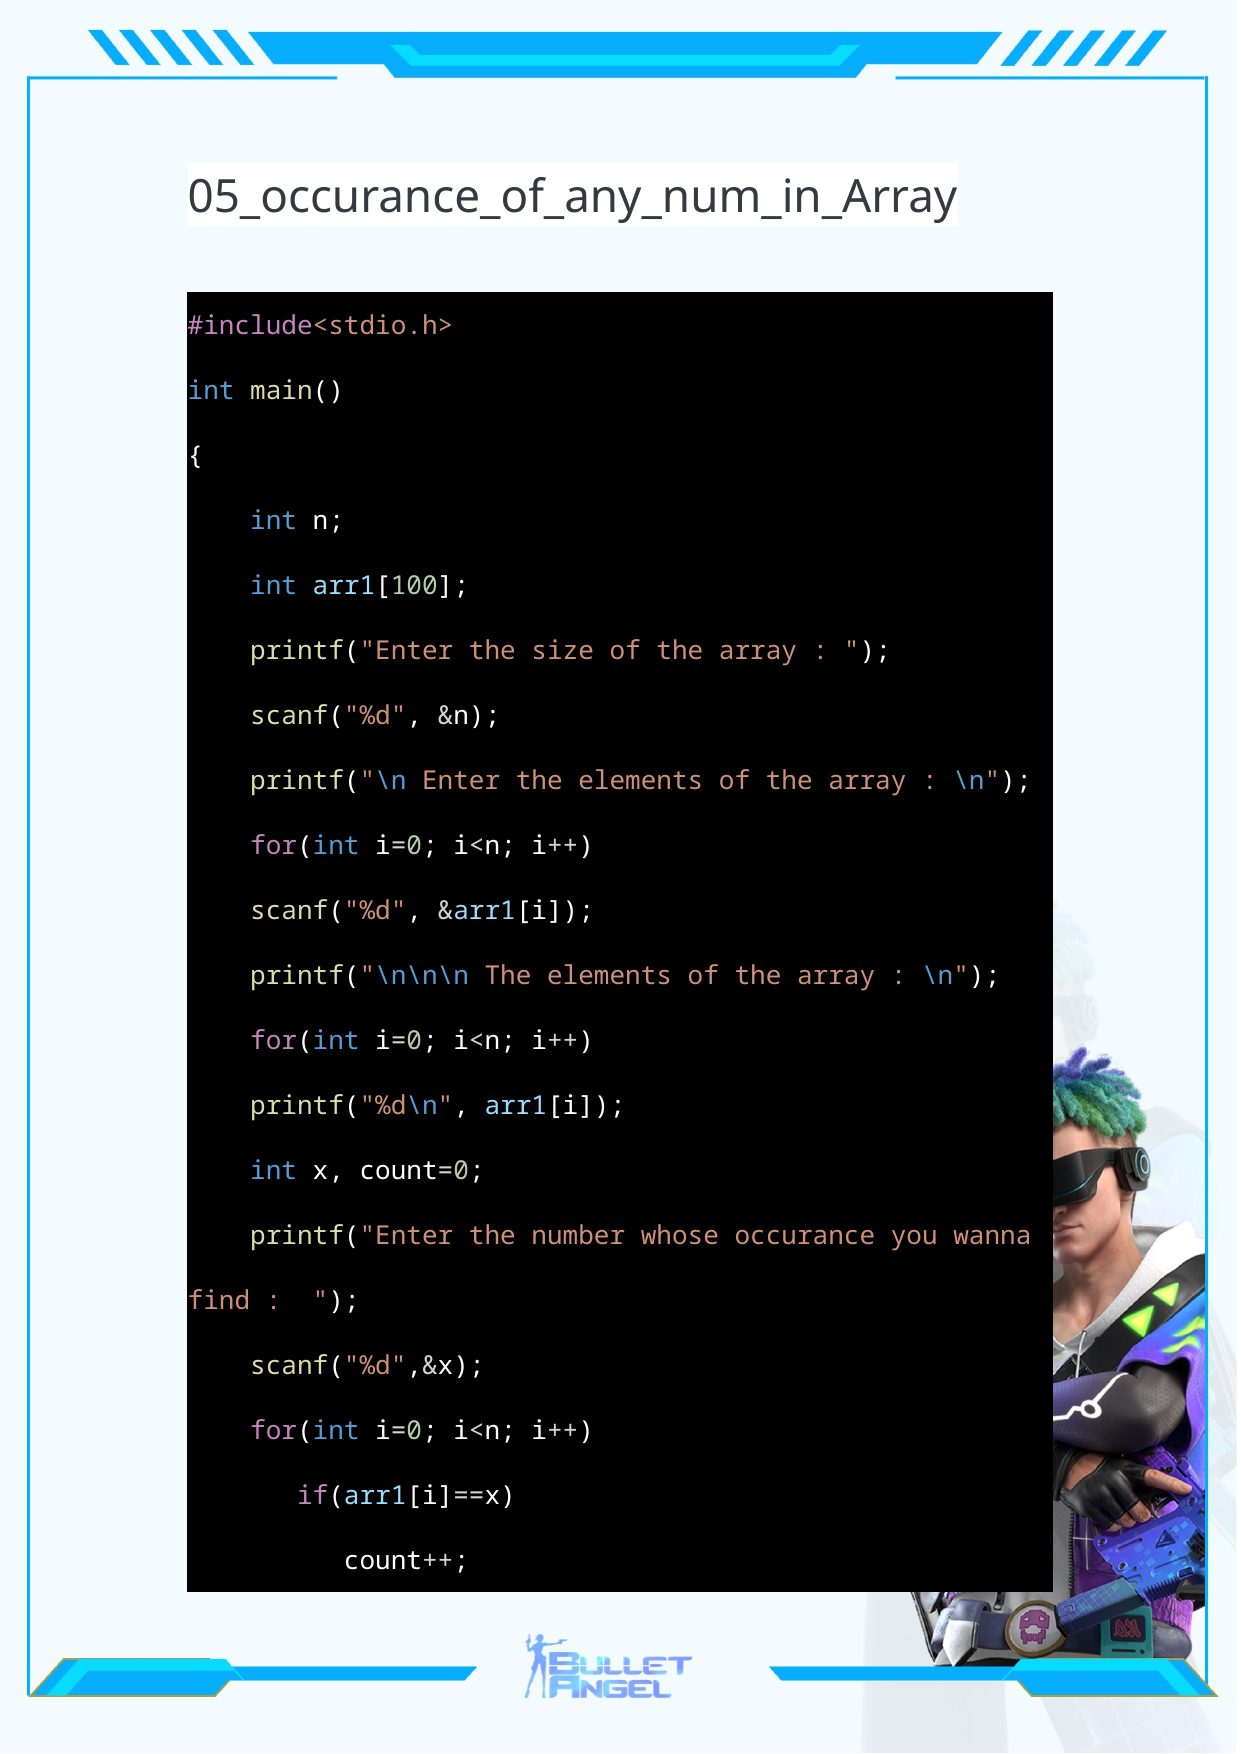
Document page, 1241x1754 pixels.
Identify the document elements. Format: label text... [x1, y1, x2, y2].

text printf("Enter the size of the array : "); [187, 617, 1053, 682]
text int arr1[100]; [187, 552, 1053, 617]
picture [0, 0, 1237, 1753]
text int main() [187, 357, 1053, 422]
text for(int i=0; i<n; i++) [187, 812, 1053, 877]
text int n; [187, 487, 1053, 552]
text scanf("%d", &n); [187, 682, 1053, 747]
text printf("Enter the number whose occurance you wanna find : "); [187, 1202, 1053, 1332]
text scanf("%d", &arr1[i]); [187, 877, 1053, 942]
text scanf("%d",&x); [187, 1332, 1053, 1397]
text for(int i=0; i<n; i++) [187, 1007, 1053, 1072]
text printf("%d\n", arr1[i]); [187, 1072, 1053, 1137]
text int x, count=0; [187, 1137, 1053, 1202]
text #include<stdio.h> [187, 292, 1053, 357]
text if(arr1[i]==x) [187, 1462, 1053, 1527]
text for(int i=0; i<n; i++) [187, 1397, 1053, 1462]
text 05_occurance_of_any_num_in_Array [187, 162, 1053, 227]
text printf("\n Enter the elements of the array : \n"); [187, 747, 1053, 812]
text printf("\n\n\n The elements of the array : \n"); [187, 942, 1053, 1007]
text count++; [187, 1527, 1053, 1592]
text { [187, 422, 1053, 487]
